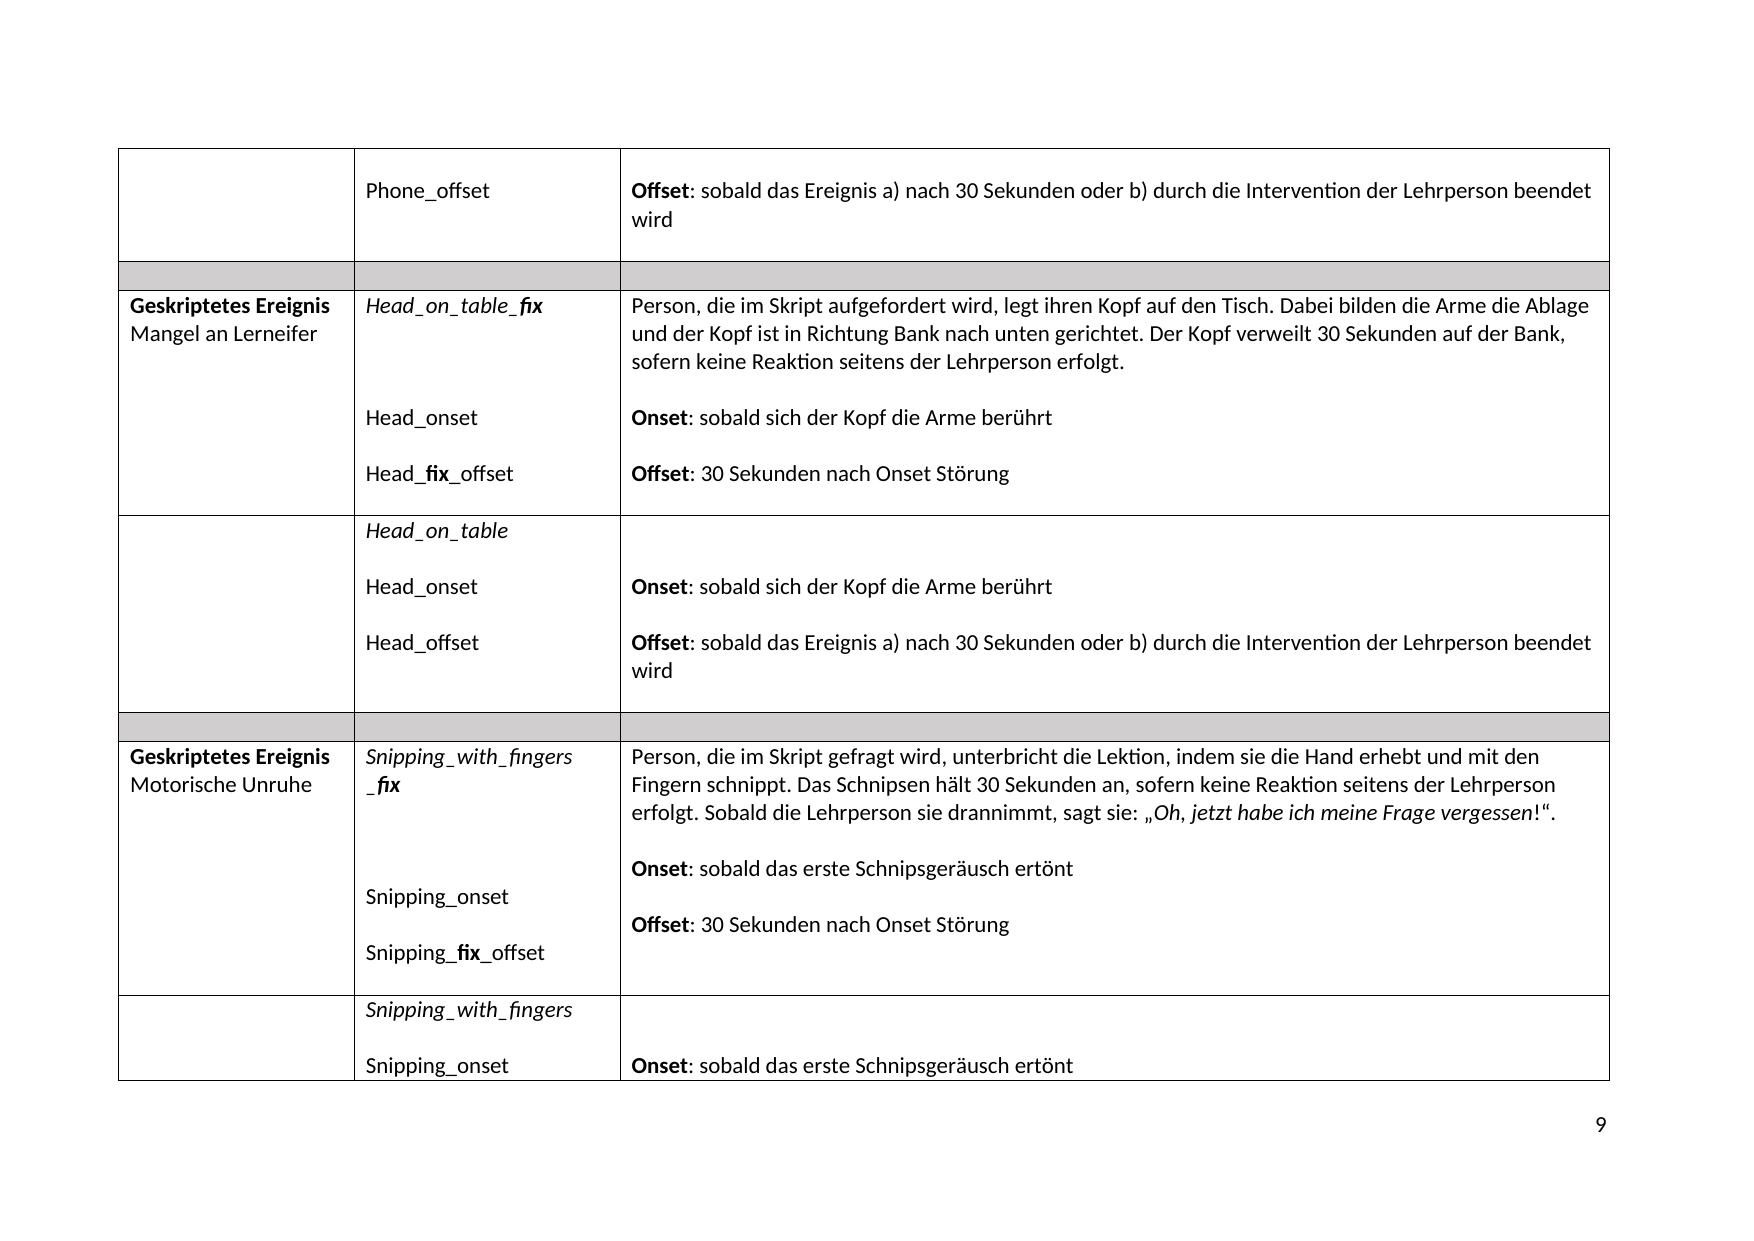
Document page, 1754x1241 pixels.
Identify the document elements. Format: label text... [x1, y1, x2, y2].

table_cell [119, 516, 354, 712]
table_cell Snipping_with_fingers_fix Snipping_onset Snipping_fix_offset [355, 742, 620, 994]
table_cell [621, 713, 1609, 741]
table_cell [621, 262, 1609, 290]
table_cell [355, 262, 620, 290]
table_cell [621, 149, 1609, 261]
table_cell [355, 996, 620, 1079]
table_cell Onset: sobald sich der Kopf die Arme berührt Offset: sobald das Ereignis a) nach 30 Sekunden oder b) durch die Intervention der Lehrperson beendet wird [621, 516, 1609, 712]
table_cell [119, 996, 354, 1079]
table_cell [621, 996, 1609, 1079]
table_cell Person, die im Skript aufgefordert wird, legt ihren Kopf auf den Tisch. Dabei bilden die Arme die Ablage und der Kopf ist in Richtung Bank nach unten gerichtet. Der Kopf verweilt 30 Sekunden auf der Bank, sofern keine Reaktion seitens der Lehrperson erfolgt. Onset: sobald sich der Kopf die Arme berührt Offset: 30 Sekunden nach Onset Störung [621, 291, 1609, 515]
table_cell Person, die im Skript gefragt wird, unterbricht die Lektion, indem sie die Hand erhebt und mit den Fingern schnippt. Das Schnipsen hält 30 Sekunden an, sofern keine Reaktion seitens der Lehrperson erfolgt. Sobald die Lehrperson sie drannimmt, sagt sie: „Oh, jetzt habe ich meine Frage vergessen!“. Onset: sobald das erste Schnipsgeräusch ertönt Offset: 30 Sekunden nach Onset Störung [621, 742, 1609, 994]
table_cell Head_on_table_fix Head_onset Head_fix_offset [355, 291, 620, 515]
table_cell Geskriptetes Ereignis Mangel an Lerneifer [119, 291, 354, 515]
table_cell [119, 262, 354, 290]
table_cell [119, 713, 354, 741]
table_cell Geskriptetes Ereignis Motorische Unruhe [119, 742, 354, 994]
table_cell [355, 713, 620, 741]
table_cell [355, 149, 620, 261]
table_cell [119, 149, 354, 261]
table_cell Head_on_table Head_onset Head_offset [355, 516, 620, 712]
